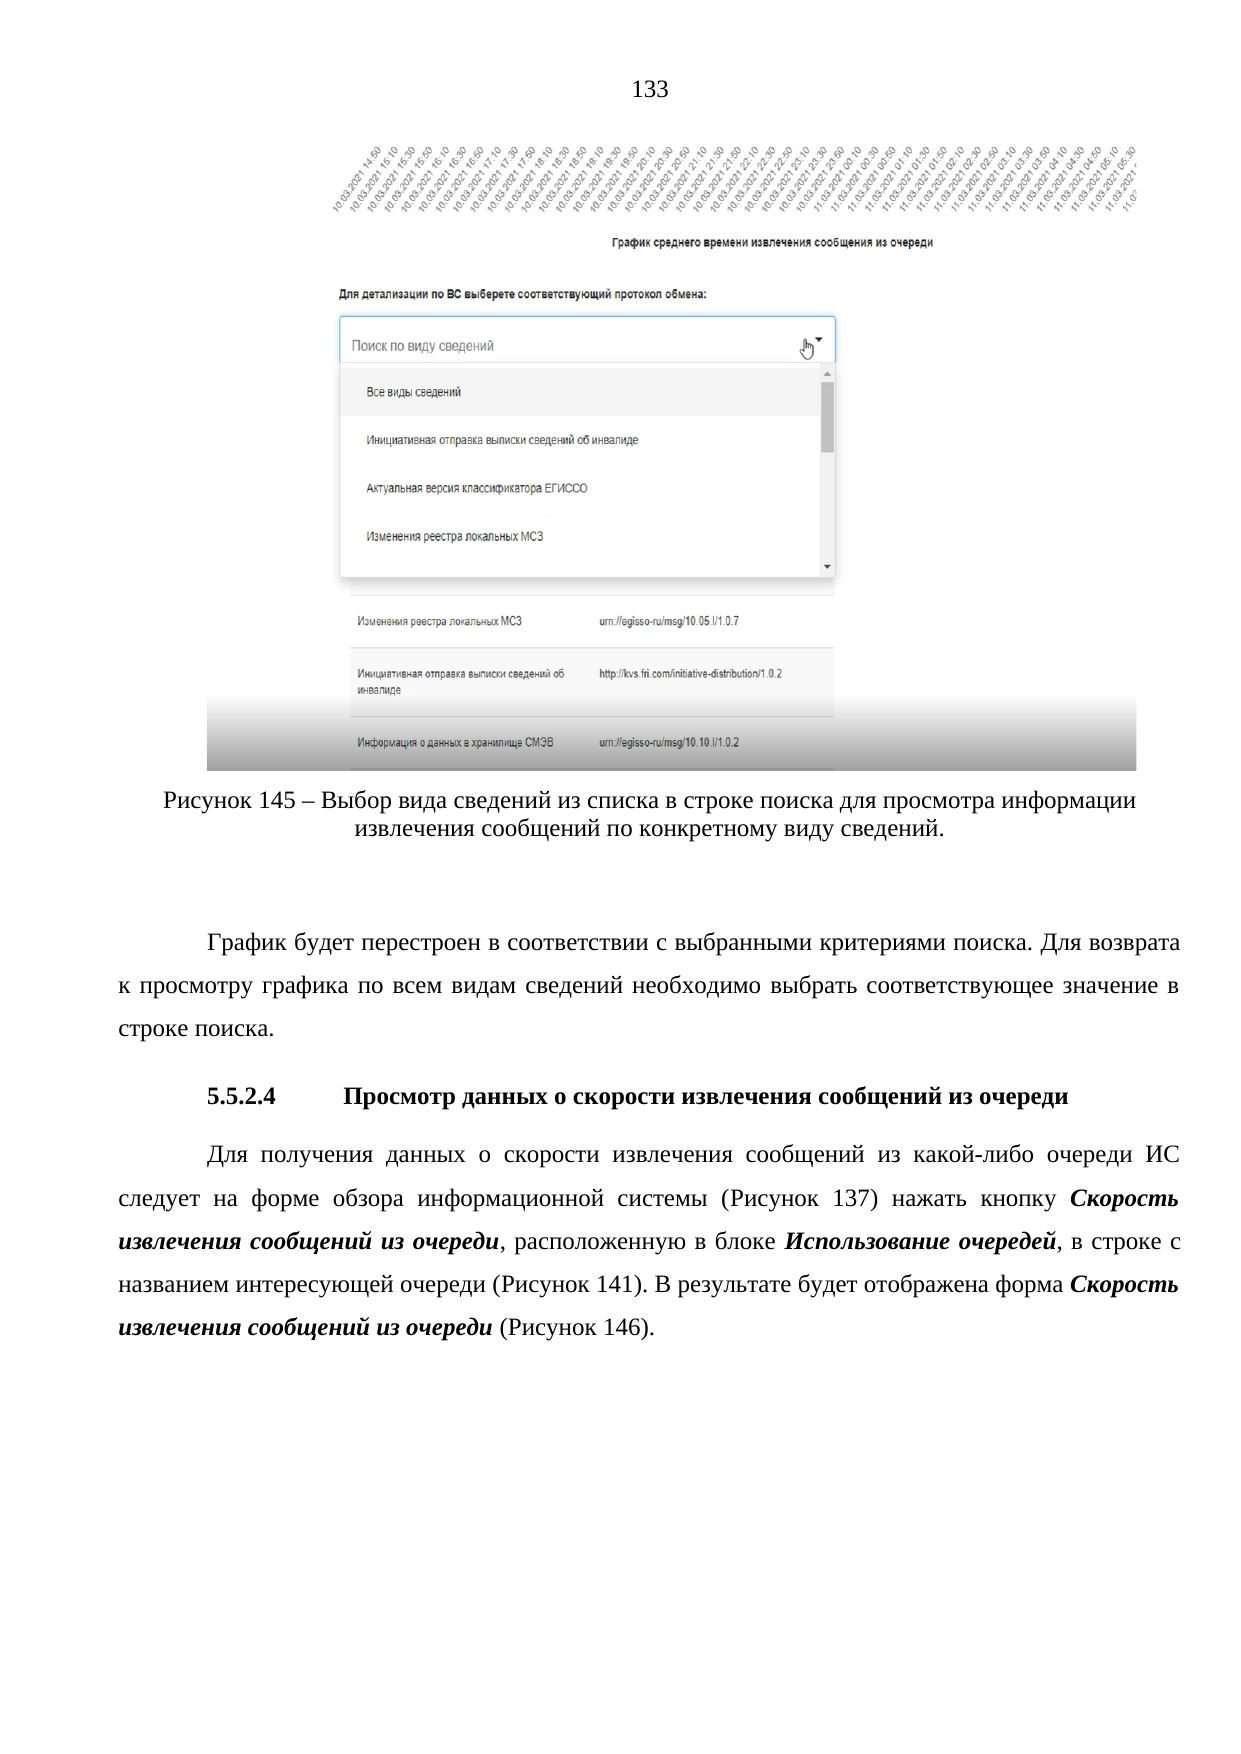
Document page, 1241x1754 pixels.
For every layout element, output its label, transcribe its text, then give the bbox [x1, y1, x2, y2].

text Рисунок 145 – Выбор вида сведений из списка в строке поиска для просмотра информации извлечения сообщений по конкретному виду сведений. [118, 785, 1181, 842]
text График будет перестроен в соответствии с выбранными критериями поиска. Для возврата к просмотру графика по всем видам сведений необходимо выбрать соответствующее значение в строке поиска. [118, 927, 1181, 1042]
subtitle Просмотр данных о скорости извлечения сообщений из очереди [207, 1081, 1181, 1110]
text Для получения данных о скорости извлечения сообщений из какой-либо очереди ИС следует на форме обзора информационной системы (Рисунок 137) нажать кнопку Скорость извлечения сообщений из очереди, расположенную в блоке Использование очередей, в строке с названием интересующей очереди (Рисунок 141). В результате будет отображена форма Скорость извлечения сообщений из очереди (Рисунок 146). [118, 1139, 1181, 1341]
picture [206, 147, 1137, 771]
